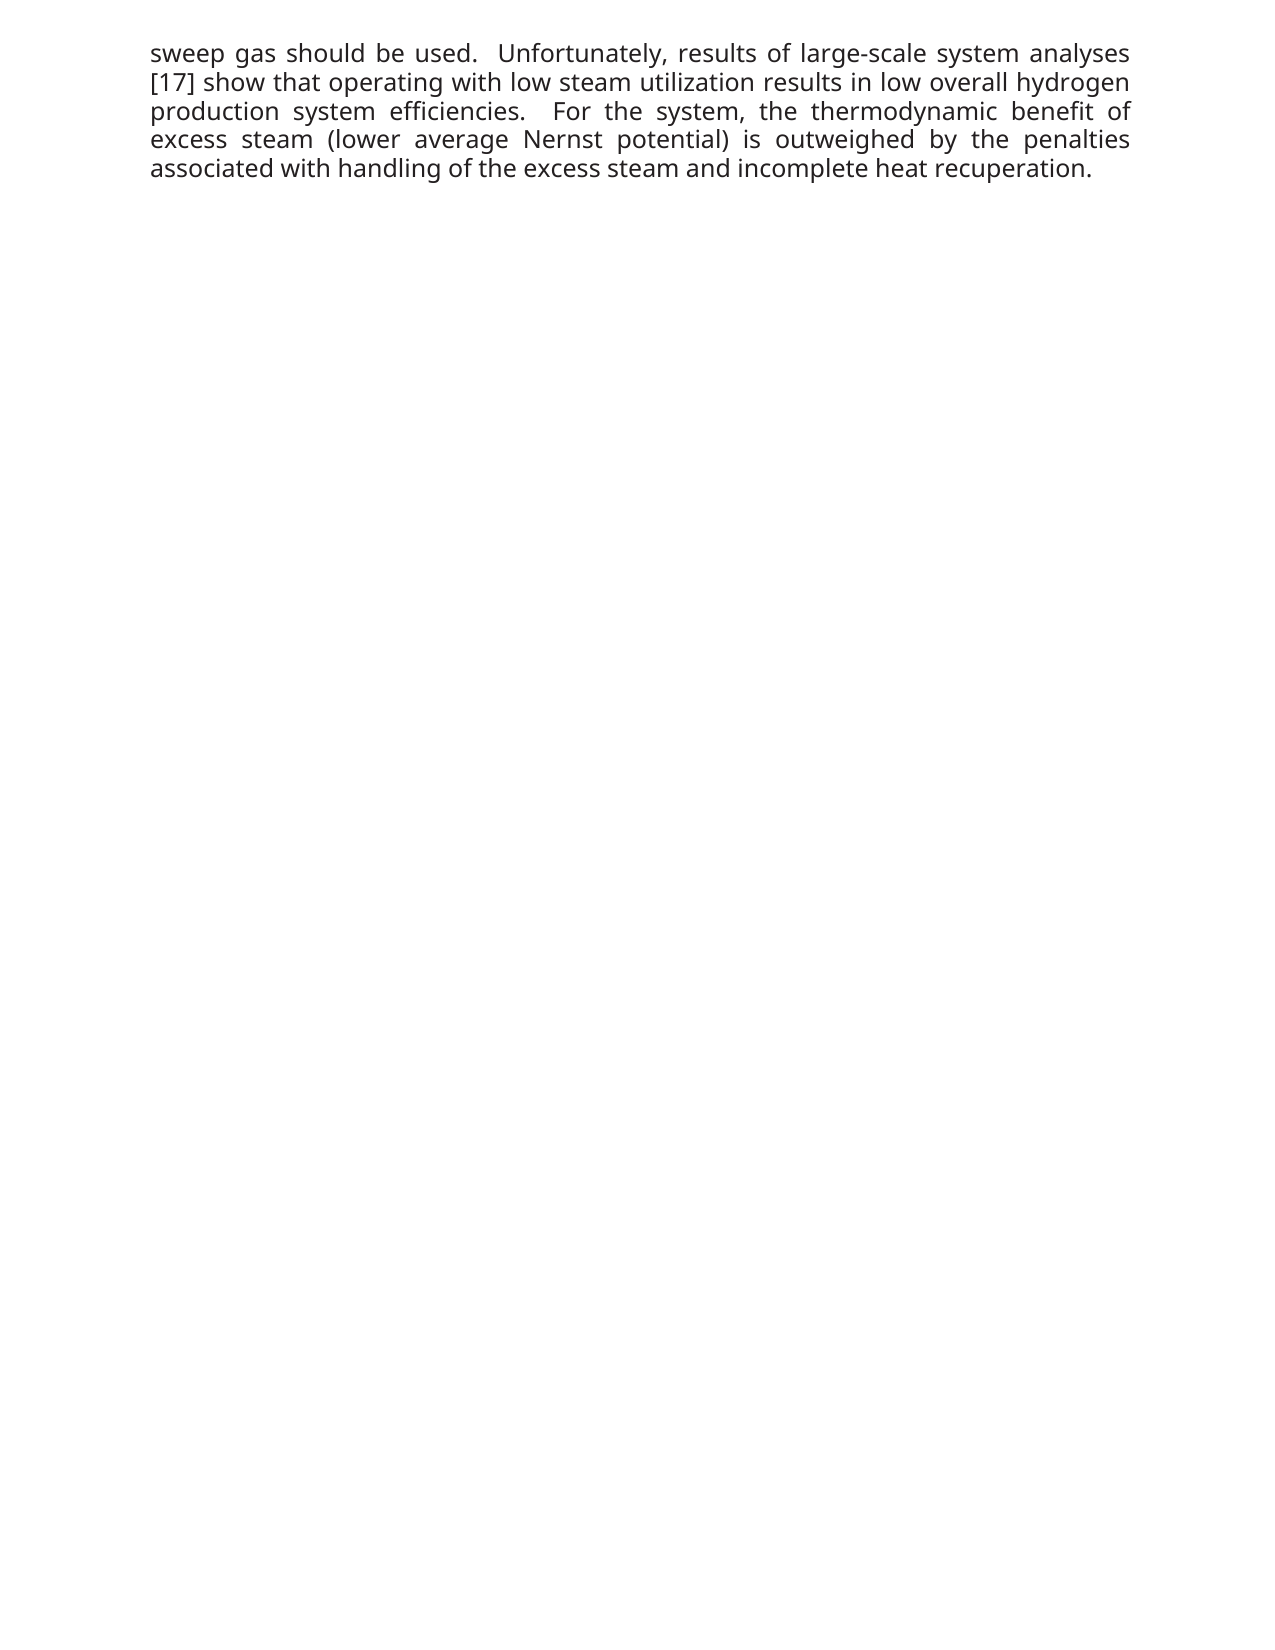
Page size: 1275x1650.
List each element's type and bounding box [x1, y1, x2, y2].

text [150, 39, 1132, 183]
